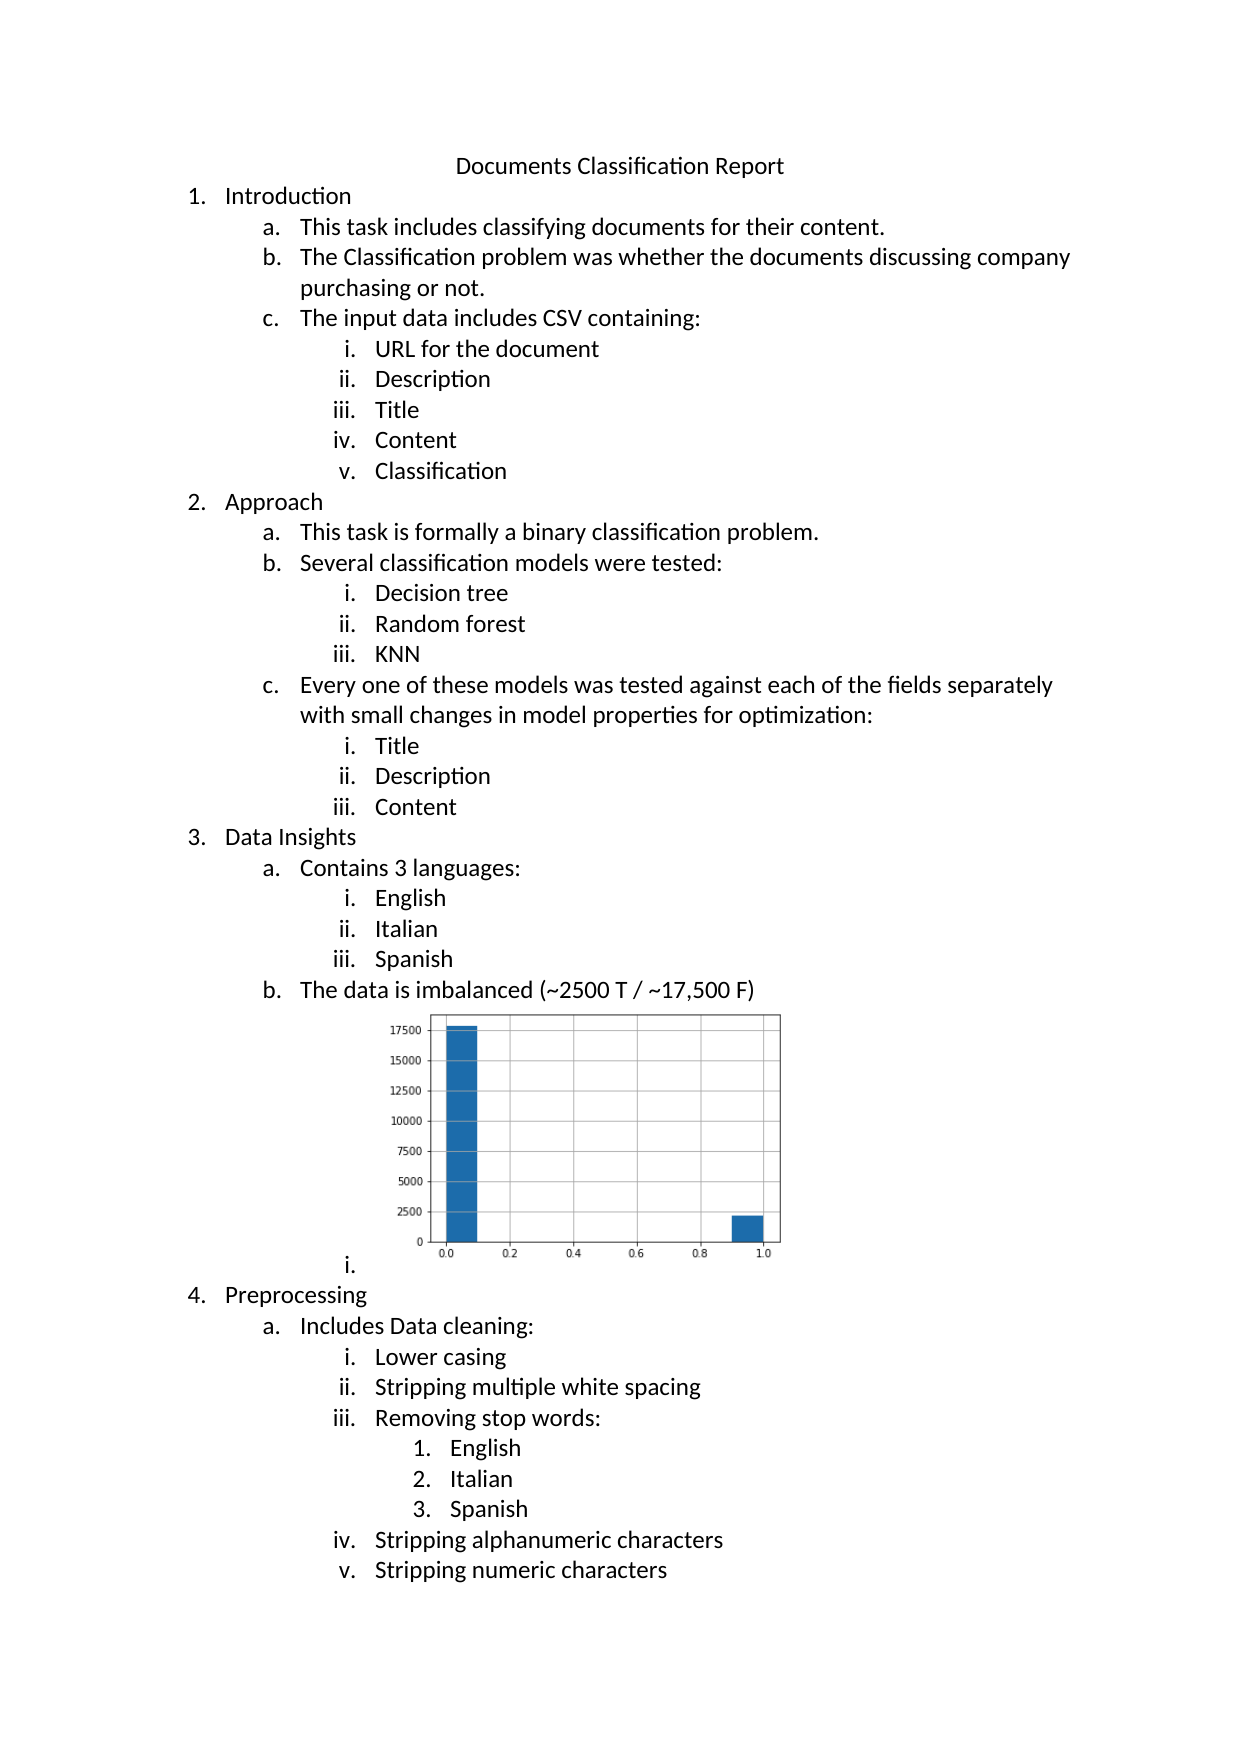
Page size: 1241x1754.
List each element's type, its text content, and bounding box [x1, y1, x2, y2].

list Stripping numeric characters [356, 1554, 1090, 1585]
list Removing stop words: [356, 1402, 1090, 1432]
list Random forest [356, 608, 1090, 638]
list Spanish [412, 1493, 1090, 1524]
list English [356, 882, 1090, 913]
list Description [356, 364, 1090, 394]
list Preprocessing [187, 1279, 1090, 1310]
list This task is formally a binary classification problem. [262, 516, 1090, 547]
text Documents Classification Report [150, 150, 1090, 181]
picture [375, 1004, 809, 1274]
list The input data includes CSV containing: [262, 303, 1090, 333]
list The Classification problem was whether the documents discussing company purchasing or not. [262, 242, 1090, 303]
list Decision tree [356, 577, 1090, 608]
list Spanish [356, 943, 1090, 974]
list Italian [412, 1463, 1090, 1493]
list Includes Data cleaning: [262, 1310, 1090, 1341]
list KNN [356, 638, 1090, 669]
list Stripping alphanumeric characters [356, 1524, 1090, 1554]
list Introduction [187, 181, 1090, 211]
list Contains 3 languages: [262, 852, 1090, 882]
list Italian [356, 913, 1090, 943]
list Title [356, 394, 1090, 425]
list Data Insights [187, 821, 1090, 852]
list English [412, 1432, 1090, 1463]
list URL for the document [356, 333, 1090, 364]
list Title [356, 730, 1090, 760]
list Approach [187, 486, 1090, 516]
list Stripping multiple white spacing [356, 1371, 1090, 1402]
list Content [356, 425, 1090, 455]
list Classification [356, 455, 1090, 486]
list Description [356, 760, 1090, 791]
list Every one of these models was tested against each of the fields separately with small changes in model properties for optimization: [262, 669, 1090, 730]
list This task includes classifying documents for their content. [262, 211, 1090, 242]
list Lower casing [356, 1341, 1090, 1371]
list Content [356, 791, 1090, 821]
list The data is imbalanced (~2500 T / ~17,500 F) [262, 974, 1090, 1004]
list Several classification models were tested: [262, 547, 1090, 577]
